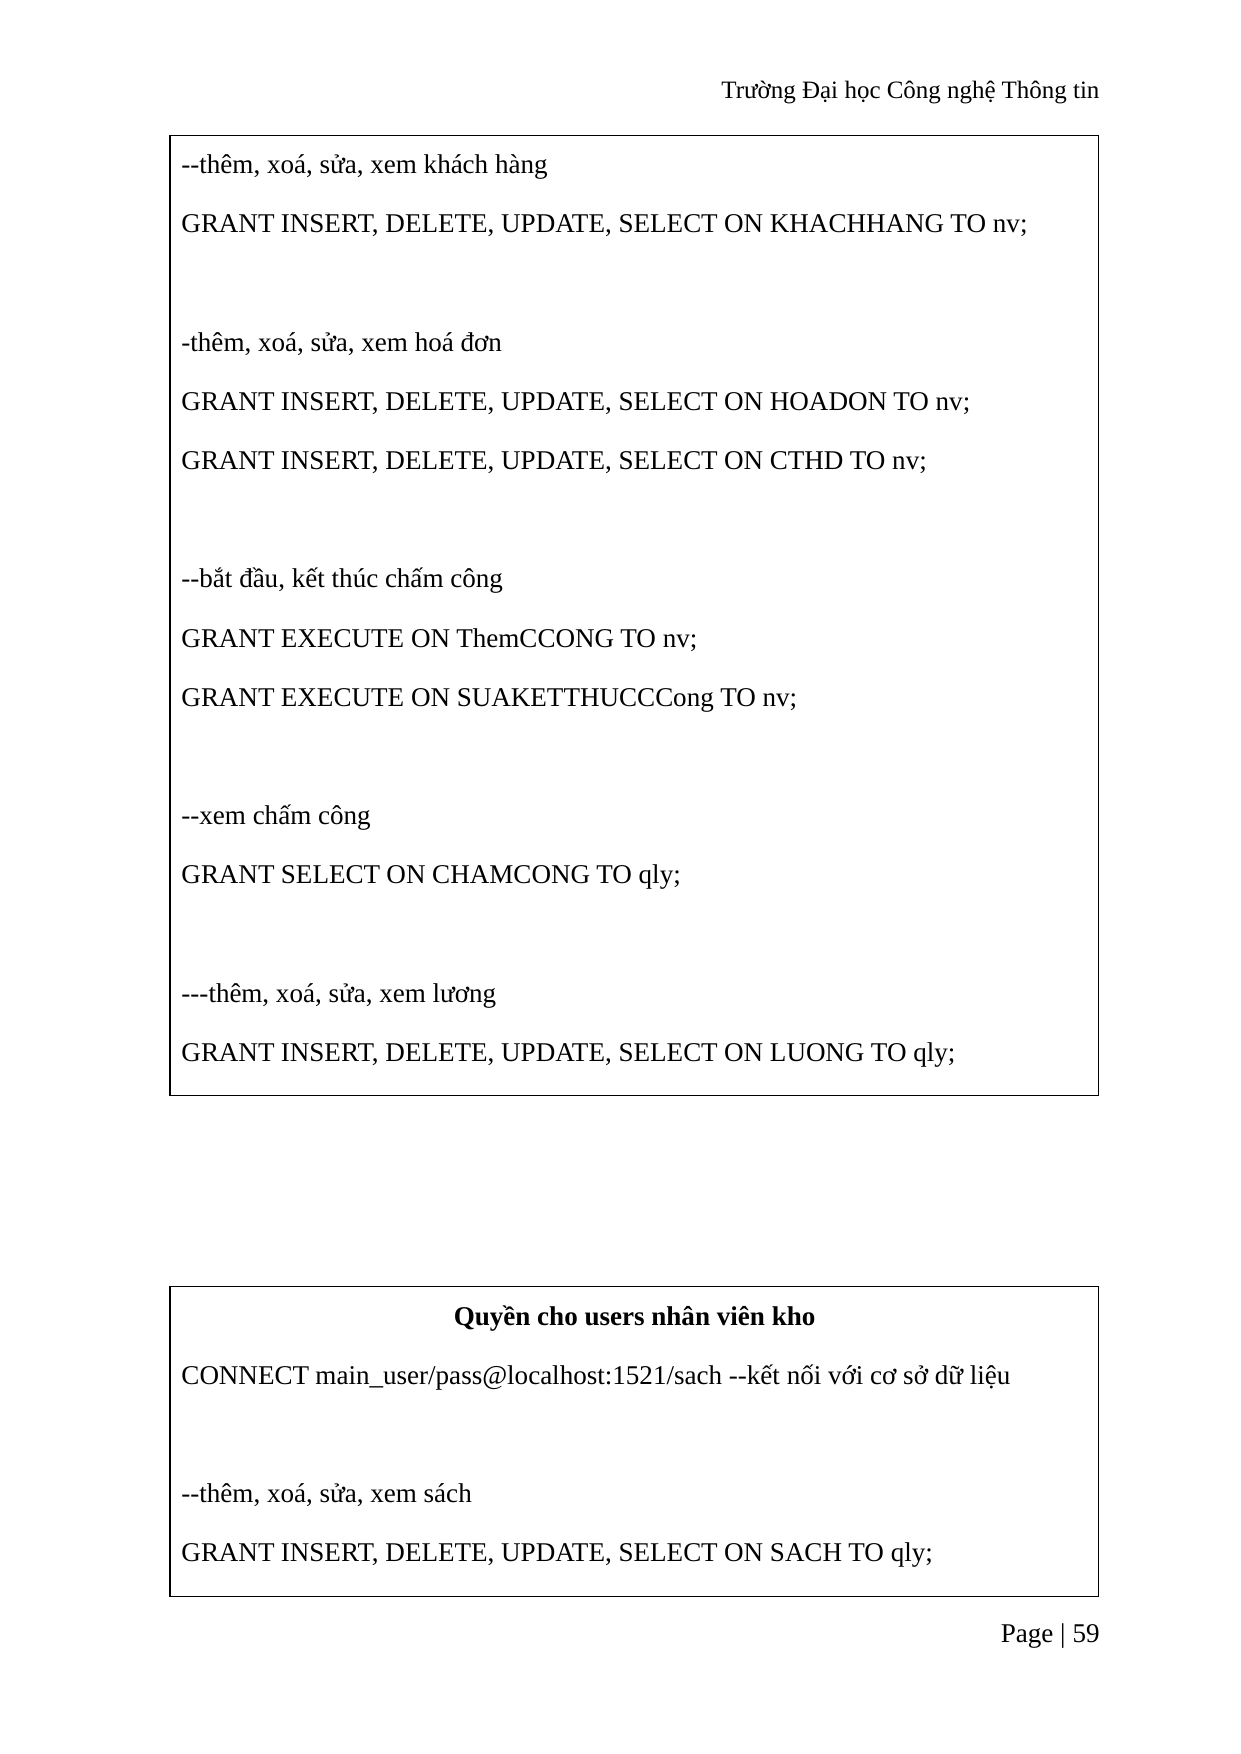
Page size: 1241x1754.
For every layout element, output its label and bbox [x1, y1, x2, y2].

table_header [171, 1287, 1098, 1596]
table_header [171, 136, 1098, 1095]
